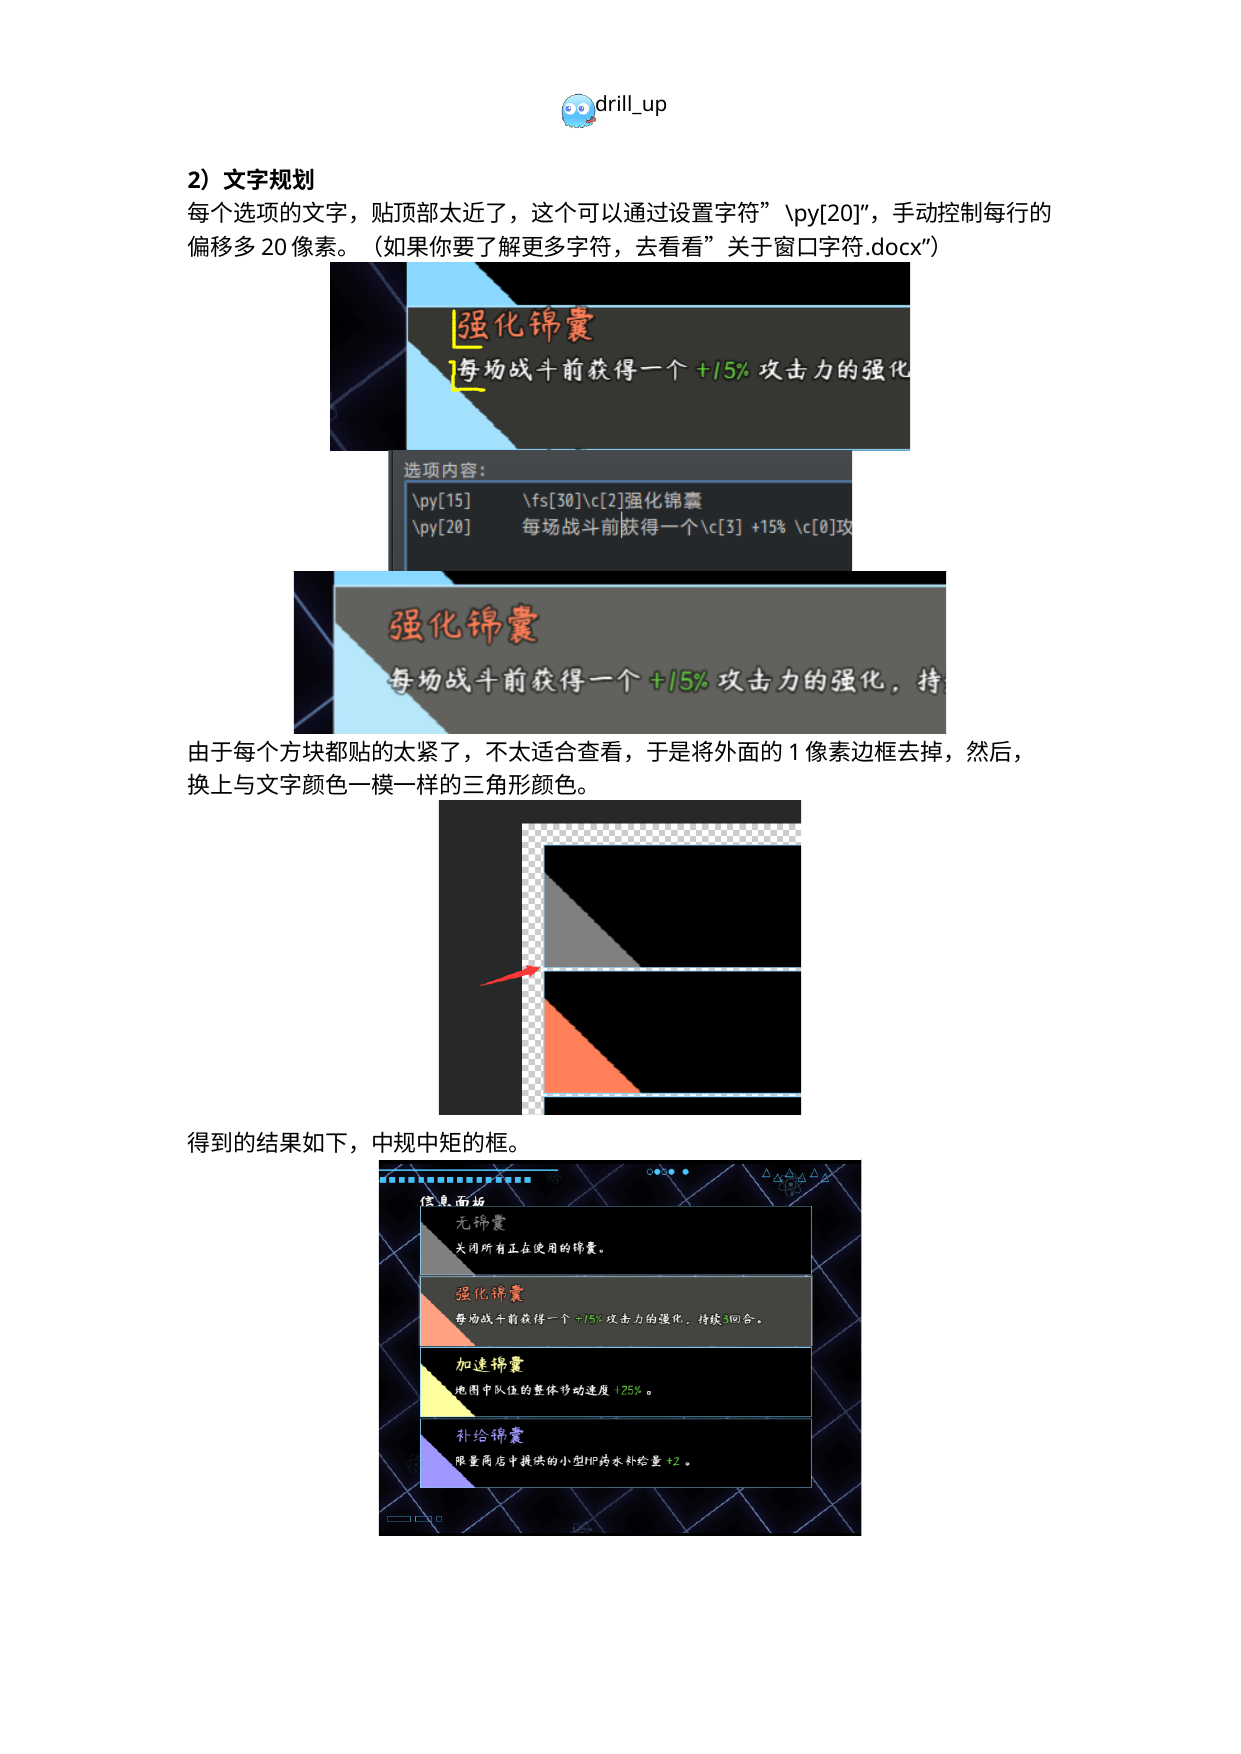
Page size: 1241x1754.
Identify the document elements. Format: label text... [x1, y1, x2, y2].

text 由于每个方块都贴的太紧了，不太适合查看，于是将外面的1像素边框去掉，然后，换上与文字颜色一模一样的三角形颜色。 [187, 733, 1053, 800]
picture [378, 1158, 862, 1536]
picture [556, 88, 597, 130]
picture [293, 262, 947, 734]
picture [438, 800, 802, 1115]
text 2）文字规划 [187, 162, 1053, 195]
text 得到的结果如下，中规中矩的框。 [187, 1125, 1053, 1158]
text 每个选项的文字，贴顶部太近了，这个可以通过设置字符”\py[20]”，手动控制每行的偏移多20像素。（如果你要了解更多字符，去看看”关于窗口字符.docx”） [187, 195, 1053, 262]
